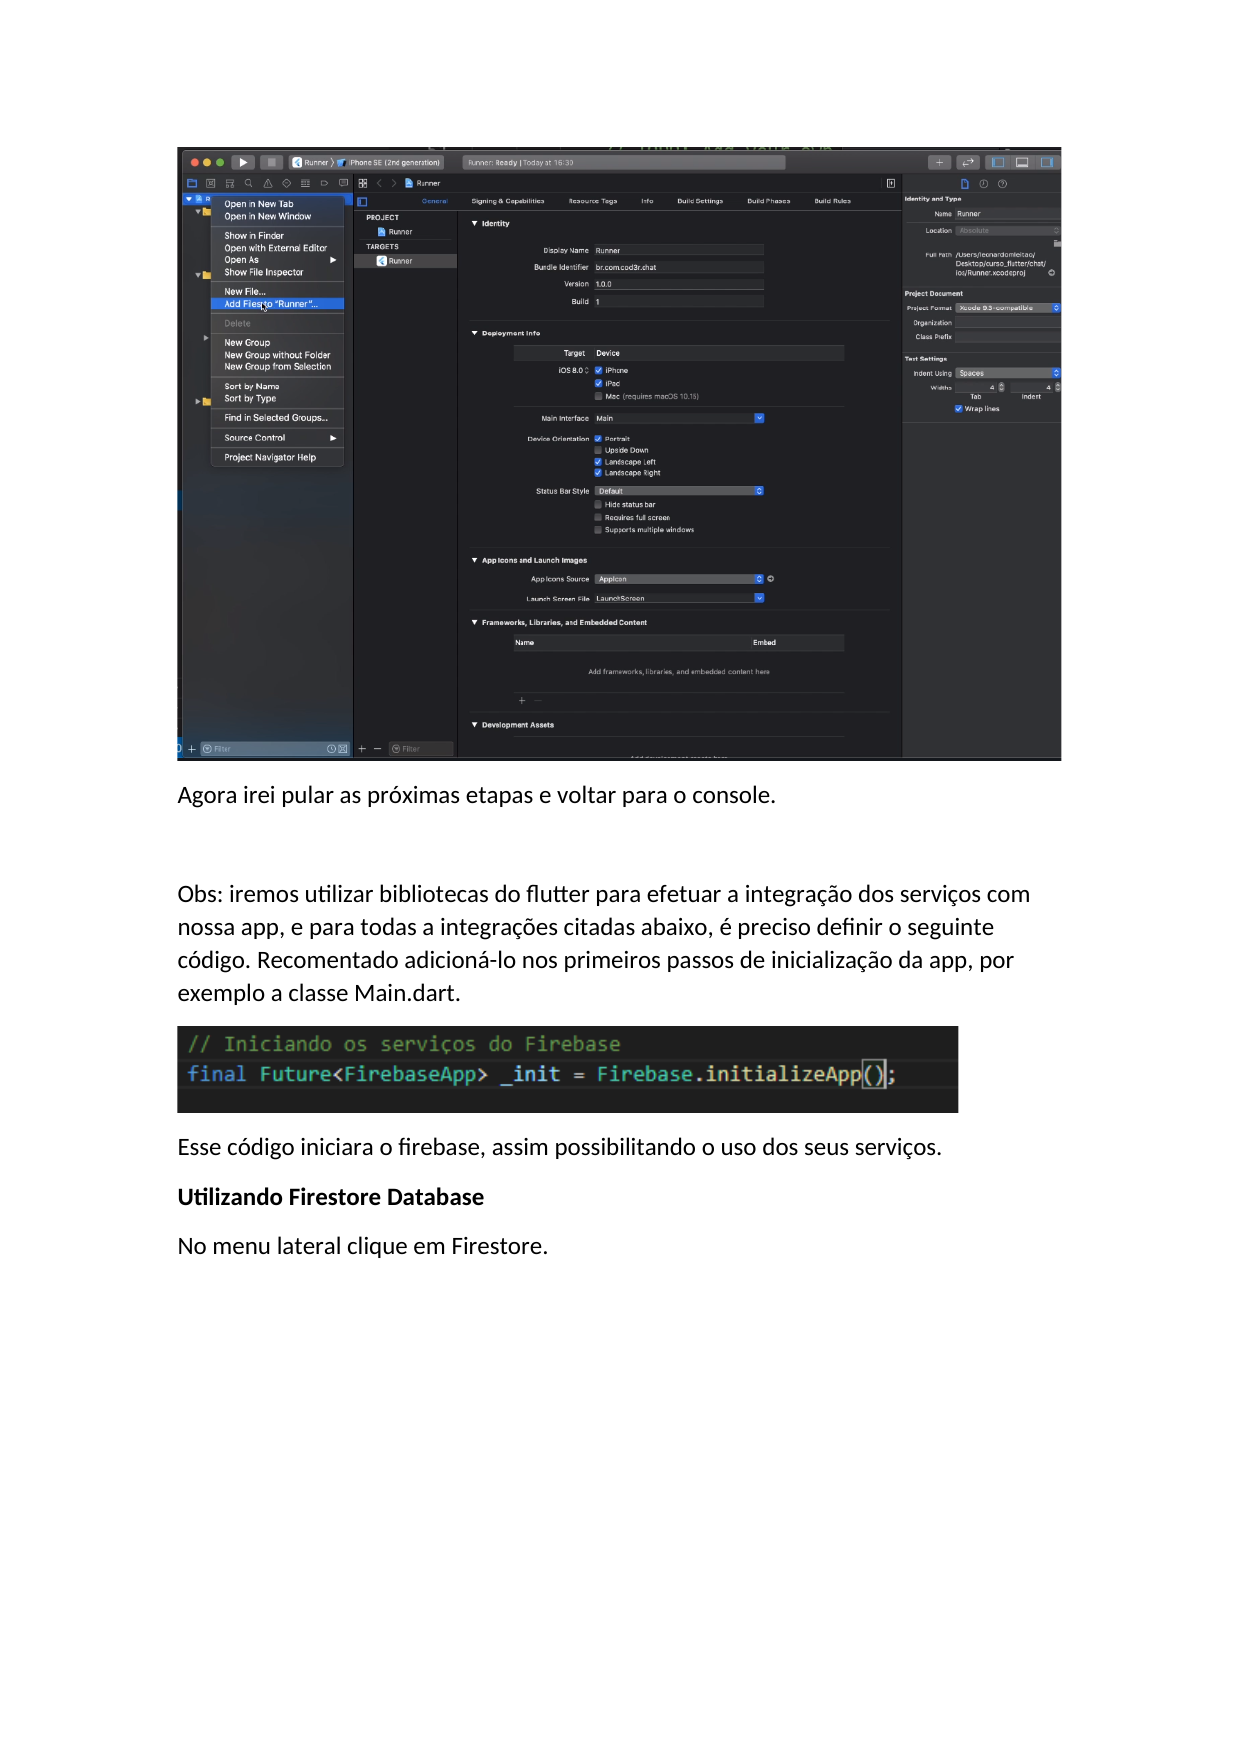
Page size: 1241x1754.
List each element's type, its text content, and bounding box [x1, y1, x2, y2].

text Esse código iniciara o firebase, assim possibilitando o uso dos seus serviços. [177, 1131, 1063, 1162]
text No menu lateral clique em Firestore. [177, 1230, 1063, 1261]
text Utilizando Firestore Database [177, 1181, 1063, 1211]
text Agora irei pular as próximas etapas e voltar para o console. [177, 779, 1063, 809]
text Obs: iremos utilizar bibliotecas do flutter para efetuar a integração dos serviços com nossa app, e para todas a integrações citadas abaixo, é preciso definir o seguinte código. Recomentado adicioná-lo nos primeiros passos de inicialização da app, por exemplo a classe Main.dart. [177, 878, 1063, 1007]
picture [177, 1026, 959, 1113]
picture [177, 147, 1062, 761]
